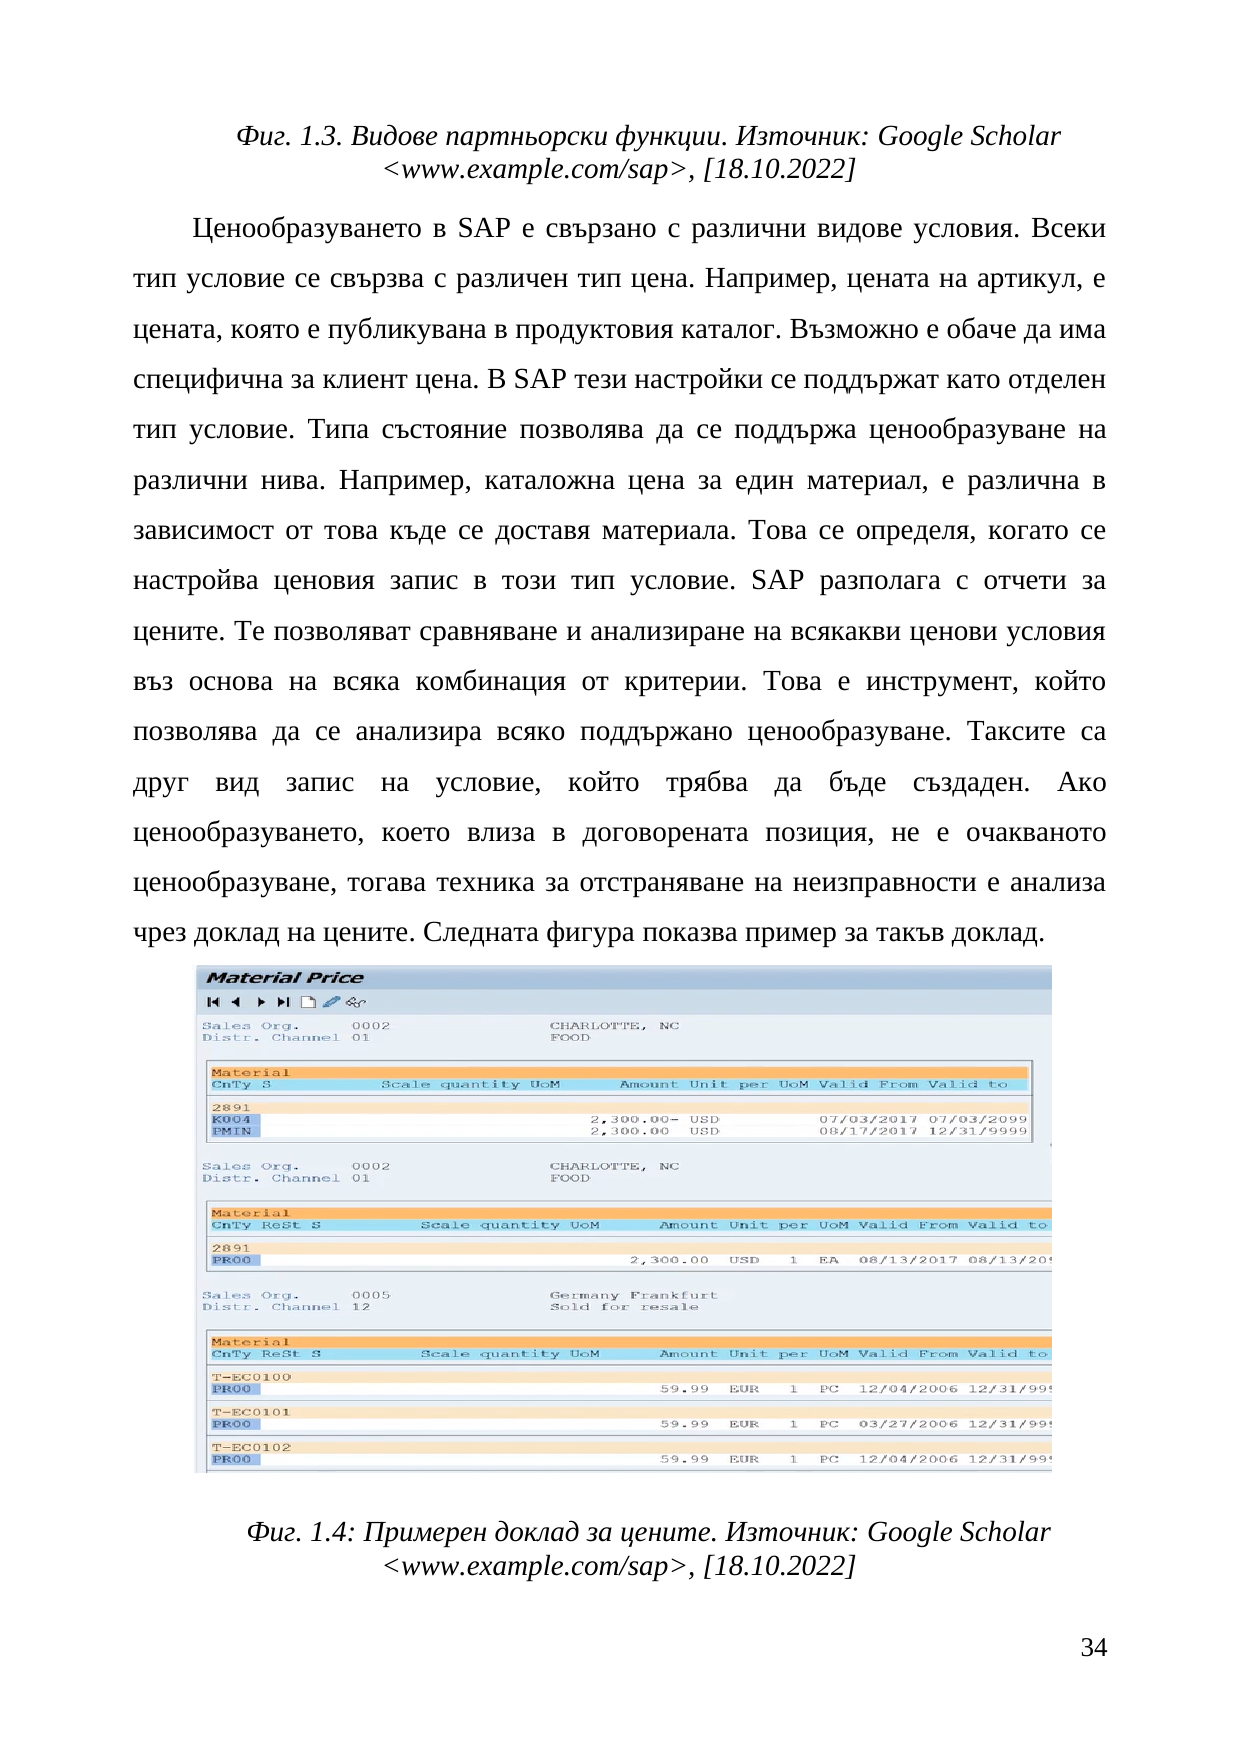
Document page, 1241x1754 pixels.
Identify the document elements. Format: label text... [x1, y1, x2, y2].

title Фиг. 1.4: Примерен доклад за цените. Източник: Google Scholar <www.example.com/sap>, [18.10.2022] [133, 1514, 1107, 1582]
text Ценообразуването в SAP е свързано с различни видове условия. Всеки тип условие се свързва с различен тип цена. Например, цената на артикул, е цената, която е публикувана в продуктовия каталог. Възможно е обаче да има специфична за клиент цена. В SAP тези настройки се поддържат като отделен тип условие. Типа състояние позволява да се поддържа ценообразуване на различни нива. Например, каталожна цена за един материал, е различна в зависимост от това къде се доставя материала. Това се определя, когато се настройва ценовия запис в този тип условие. SAP разполага с отчети за цените. Те позволяват сравняване и анализиране на всякакви ценови условия въз основа на всяка комбинация от критерии. Това е инструмент, който позволява да се анализира всяко поддържано ценообразуване. Таксите са друг вид запис на условие, който трябва да бъде създаден. Ако ценообразуването, което влиза в договорената позиция, не е очакваното ценообразуване, тогава техника за отстраняване на неизправности е анализа чрез доклад на цените. Следната фигура показва пример за такъв доклад. [133, 210, 1107, 948]
title Фиг. 1.3. Видове партньорски функции. Източник: Google Scholar <www.example.com/sap>, [18.10.2022] [133, 118, 1107, 185]
picture [192, 965, 1052, 1473]
